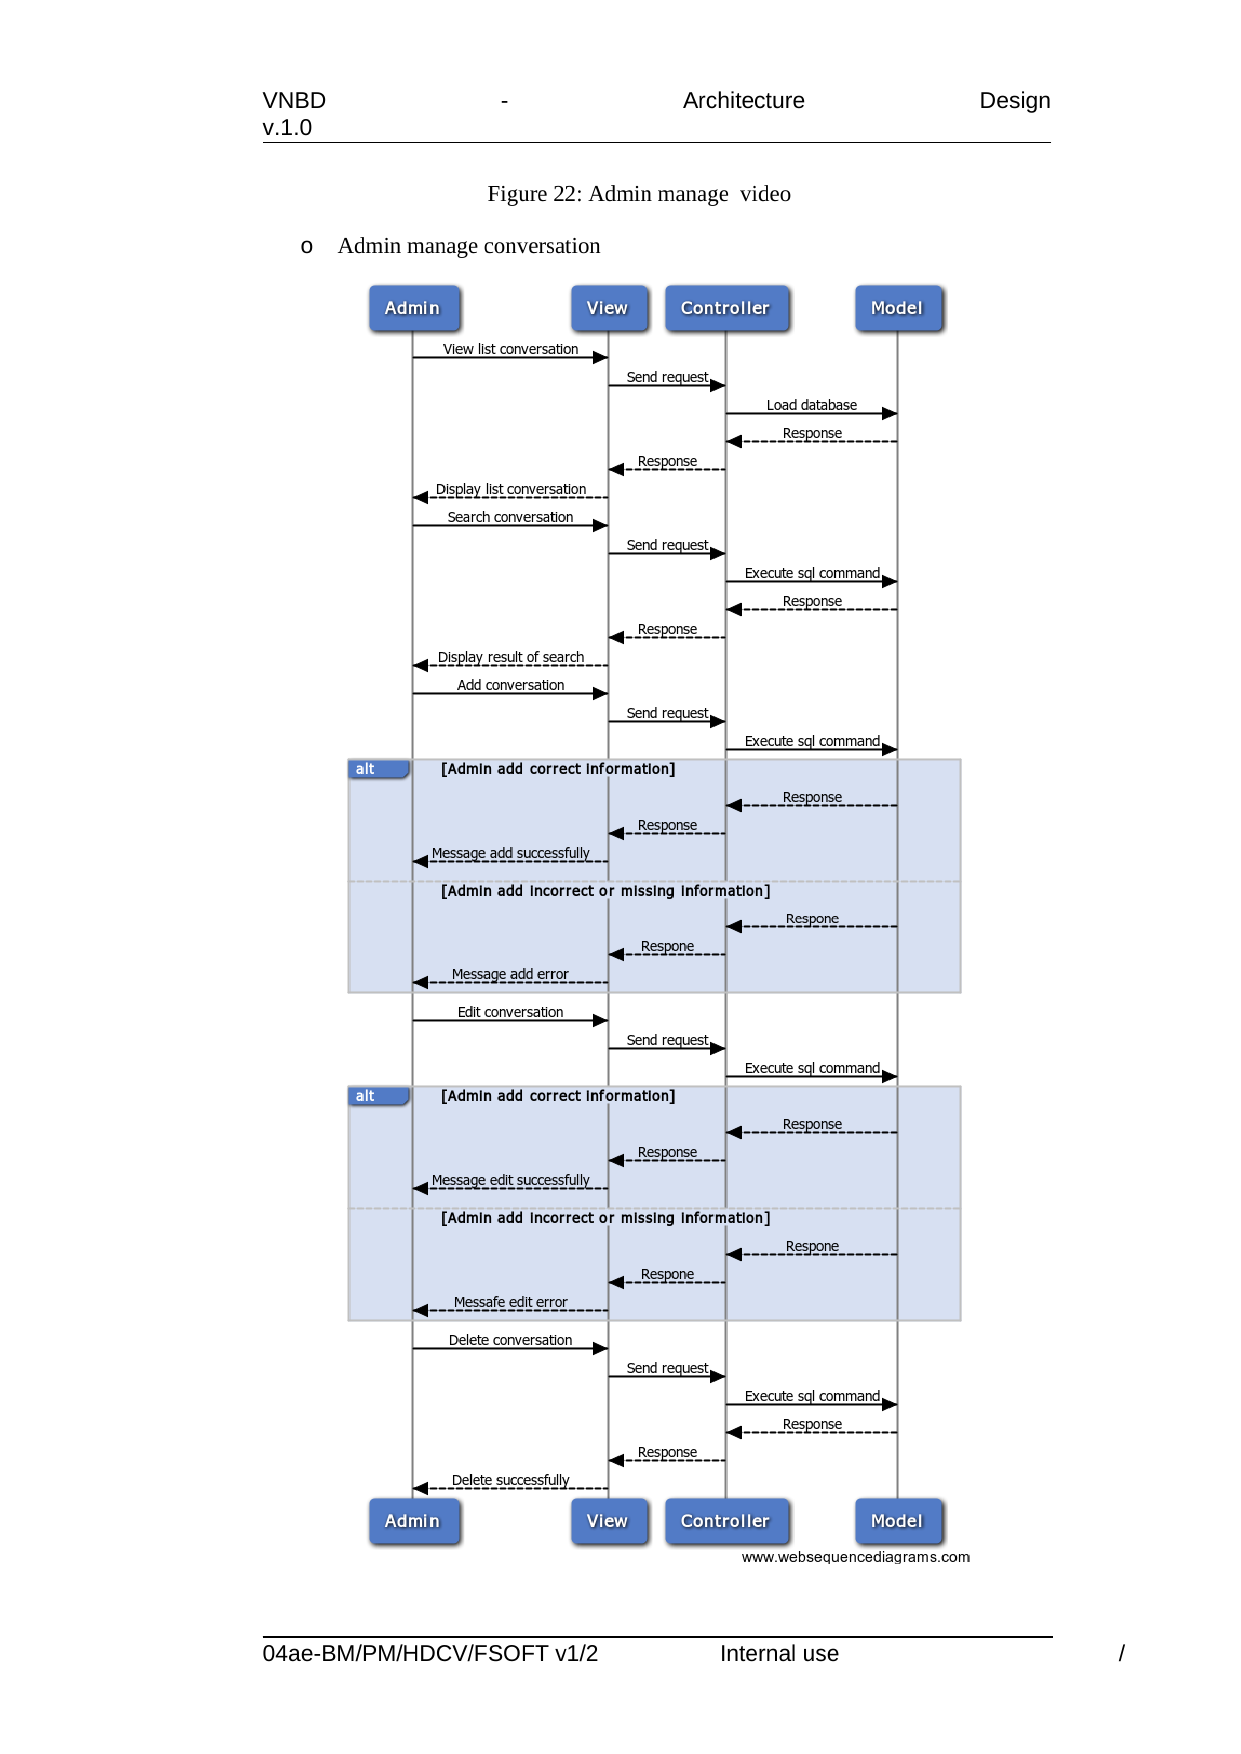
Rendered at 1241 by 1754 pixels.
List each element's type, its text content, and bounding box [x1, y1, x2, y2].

text Figure 22: Admin manage video [412, 180, 1053, 206]
picture [337, 274, 970, 1564]
list Admin manage conversation [300, 232, 1053, 260]
